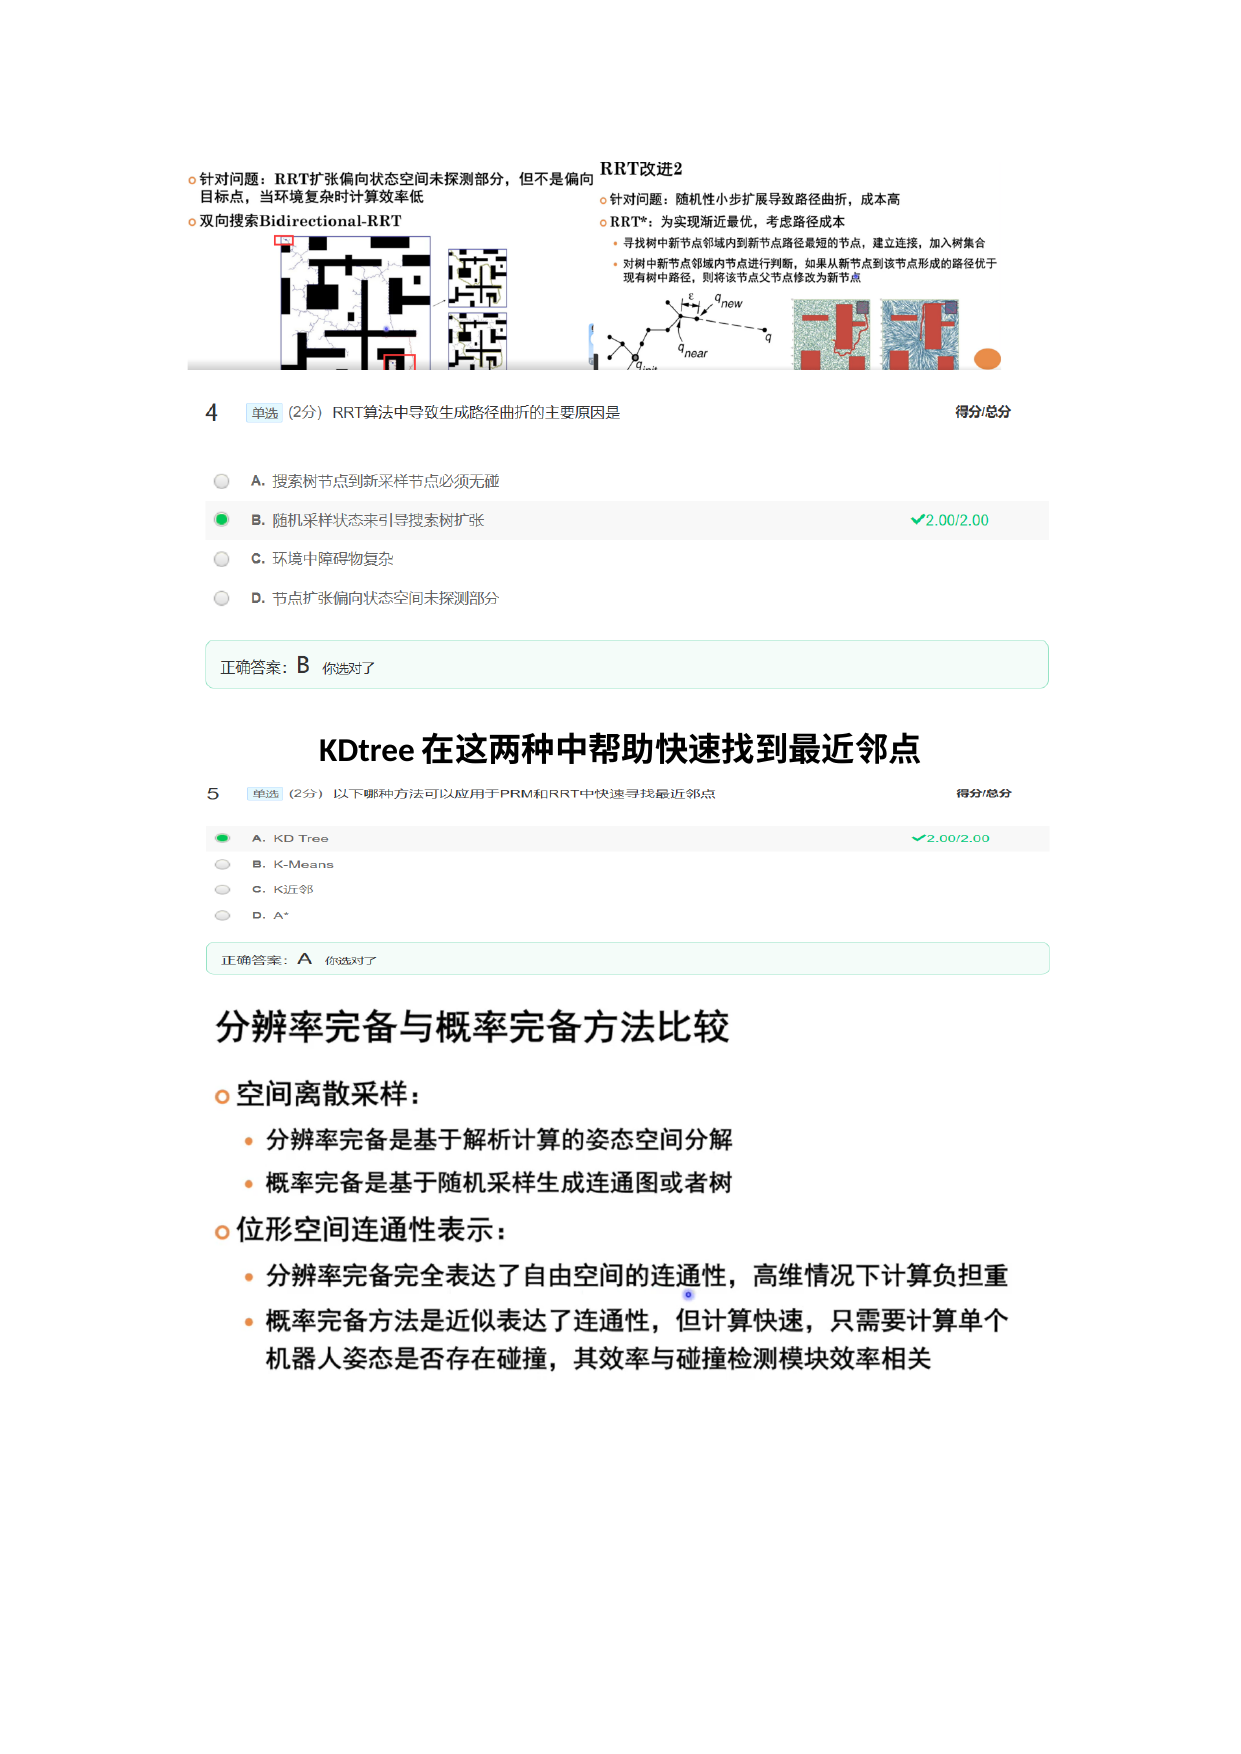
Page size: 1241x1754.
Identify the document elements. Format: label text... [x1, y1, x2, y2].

picture [187, 779, 1053, 978]
picture [187, 389, 1053, 700]
picture [187, 162, 1002, 370]
picture [187, 1007, 1053, 1382]
list KDtree在这两种中帮助快速找到最近邻点 [187, 714, 1053, 779]
